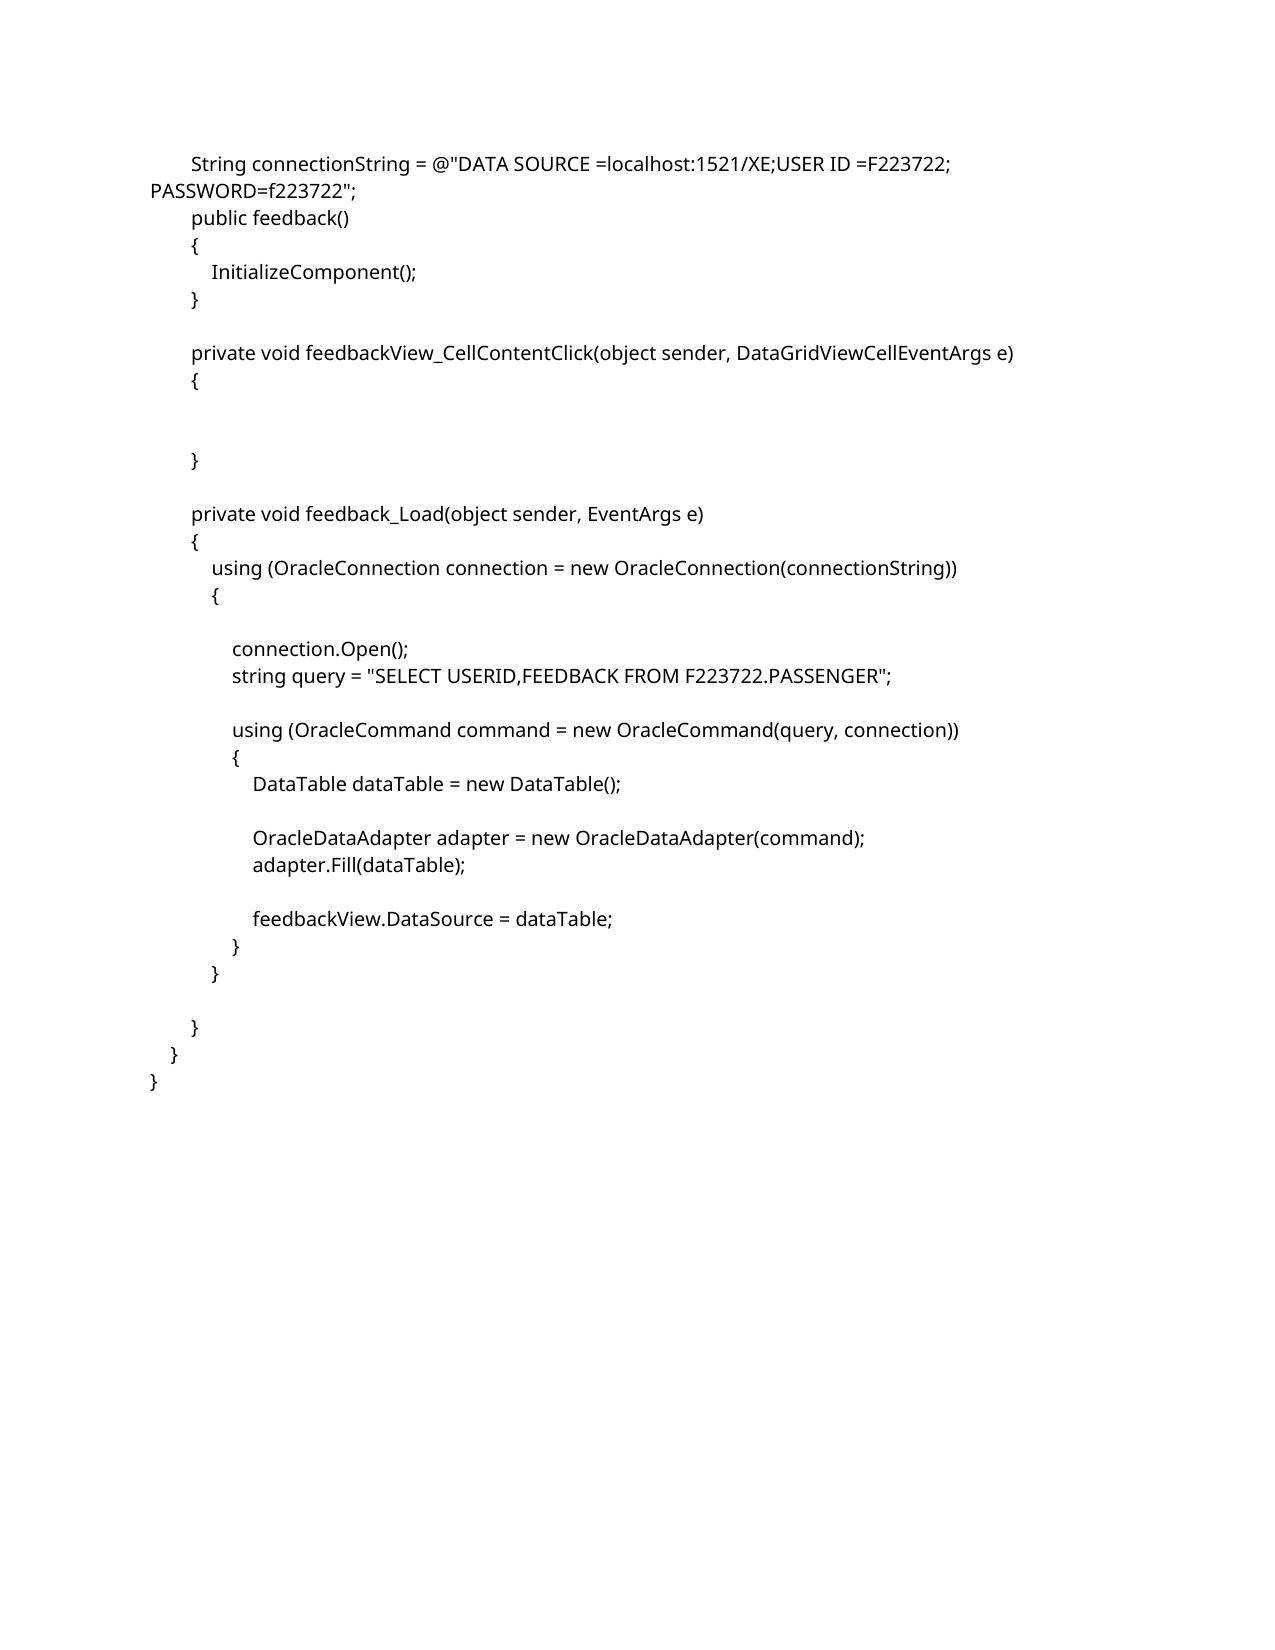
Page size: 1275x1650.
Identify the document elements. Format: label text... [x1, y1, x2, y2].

text { [150, 743, 1125, 771]
text InitializeComponent(); [150, 258, 1125, 285]
text public feedback() [150, 204, 1125, 231]
text } [150, 1040, 1125, 1067]
text String connectionString = @"DATA SOURCE =localhost:1521/XE;USER ID =F223722; PASSWORD=f223722"; [150, 150, 1125, 204]
text string query = "SELECT USERID,FEEDBACK FROM F223722.PASSENGER"; [150, 663, 1125, 689]
text feedbackView.DataSource = dataTable; [150, 905, 1125, 932]
text } [150, 447, 1125, 474]
text adapter.Fill(dataTable); [150, 851, 1125, 878]
text } [150, 932, 1125, 959]
text } [150, 959, 1125, 986]
text } [150, 1067, 1125, 1094]
text { [150, 366, 1125, 393]
text private void feedbackView_CellContentClick(object sender, DataGridViewCellEventArgs e) [150, 339, 1125, 366]
text using (OracleCommand command = new OracleCommand(query, connection)) [150, 717, 1125, 743]
text OracleDataAdapter adapter = new OracleDataAdapter(command); [150, 824, 1125, 851]
text } [150, 1013, 1125, 1040]
text { [150, 528, 1125, 555]
text } [150, 285, 1125, 312]
text { [150, 231, 1125, 258]
text private void feedback_Load(object sender, EventArgs e) [150, 501, 1125, 528]
text connection.Open(); [150, 636, 1125, 663]
text DataTable dataTable = new DataTable(); [150, 771, 1125, 797]
text using (OracleConnection connection = new OracleConnection(connectionString)) [150, 555, 1125, 582]
text { [150, 582, 1125, 609]
